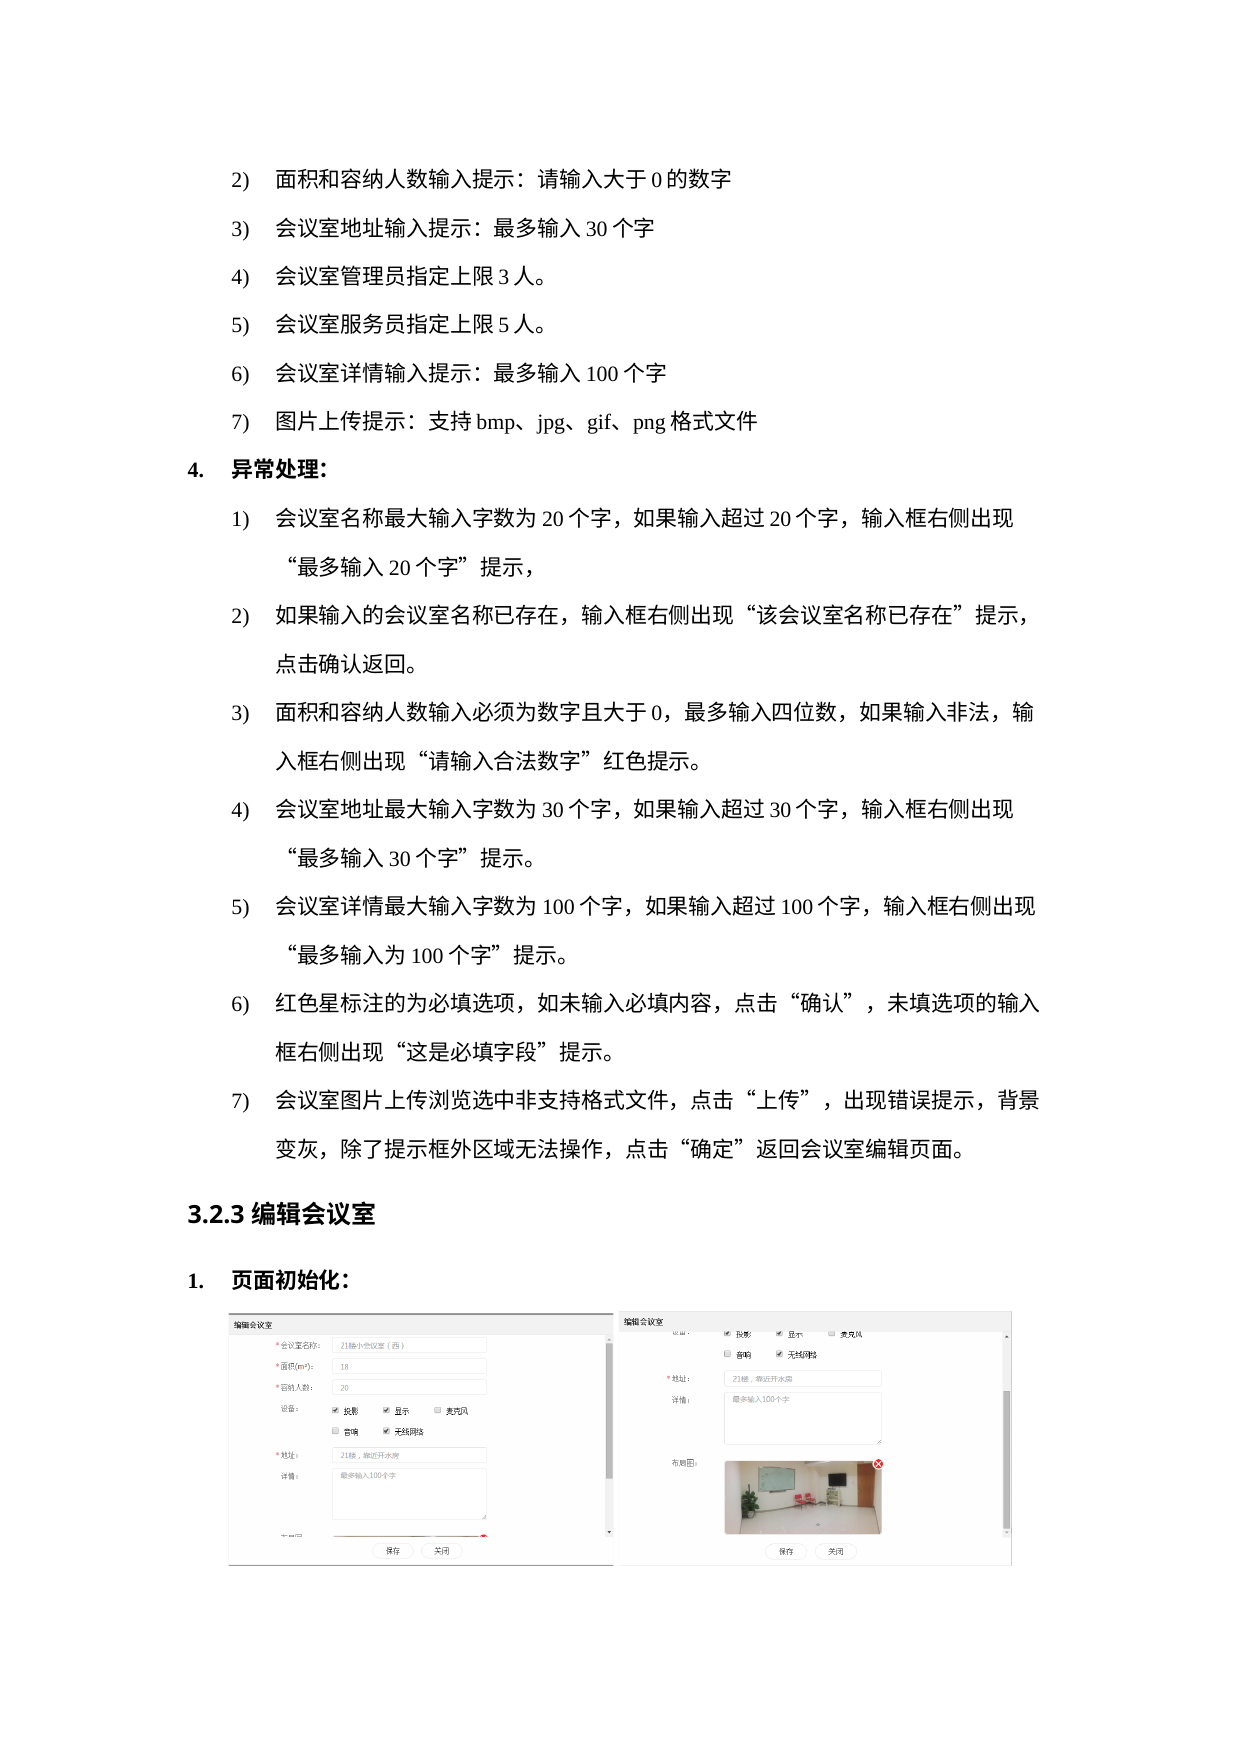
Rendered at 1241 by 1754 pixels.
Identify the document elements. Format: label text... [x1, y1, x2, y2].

list 图片上传提示：支持bmp、jpg、gif、png格式文件 [231, 404, 1053, 436]
list 会议室地址输入提示：最多输入30个字 [231, 210, 1053, 243]
list 面积和容纳人数输入必须为数字且大于0，最多输入四位数，如果输入非法，输入框右侧出现“请输入合法数字”红色提示。 [231, 694, 1053, 776]
list 会议室详情最大输入字数为100个字，如果输入超过100个字，输入框右侧出现“最多输入为100个字”提示。 [231, 889, 1053, 970]
list 会议室名称最大输入字数为20个字，如果输入超过20个字，输入框右侧出现“最多输入20个字”提示， [231, 500, 1053, 582]
list 红色星标注的为必填选项，如未输入必填内容，点击“确认”，未填选项的输入框右侧出现“这是必填字段”提示。 [231, 986, 1053, 1067]
list 如果输入的会议室名称已存在，输入框右侧出现“该会议室名称已存在”提示，点击确认返回。 [231, 597, 1053, 679]
list 面积和容纳人数输入提示：请输入大于0的数字 [231, 162, 1053, 194]
text 3.2.3 编辑会议室 [187, 1180, 1053, 1245]
list 会议室管理员指定上限3人。 [231, 259, 1053, 291]
list 会议室详情输入提示：最多输入100个字 [231, 355, 1053, 388]
picture [618, 1311, 1012, 1566]
list 会议室地址最大输入字数为30个字，如果输入超过30个字，输入框右侧出现“最多输入30个字”提示。 [231, 792, 1053, 873]
list 页面初始化： [187, 1263, 1053, 1296]
picture [228, 1313, 614, 1566]
list 会议室图片上传浏览选中非支持格式文件，点击“上传”，出现错误提示，背景变灰，除了提示框外区域无法操作，点击“确定”返回会议室编辑页面。 [231, 1083, 1053, 1164]
list 会议室服务员指定上限5人。 [231, 307, 1053, 339]
list 异常处理： [187, 452, 1053, 484]
